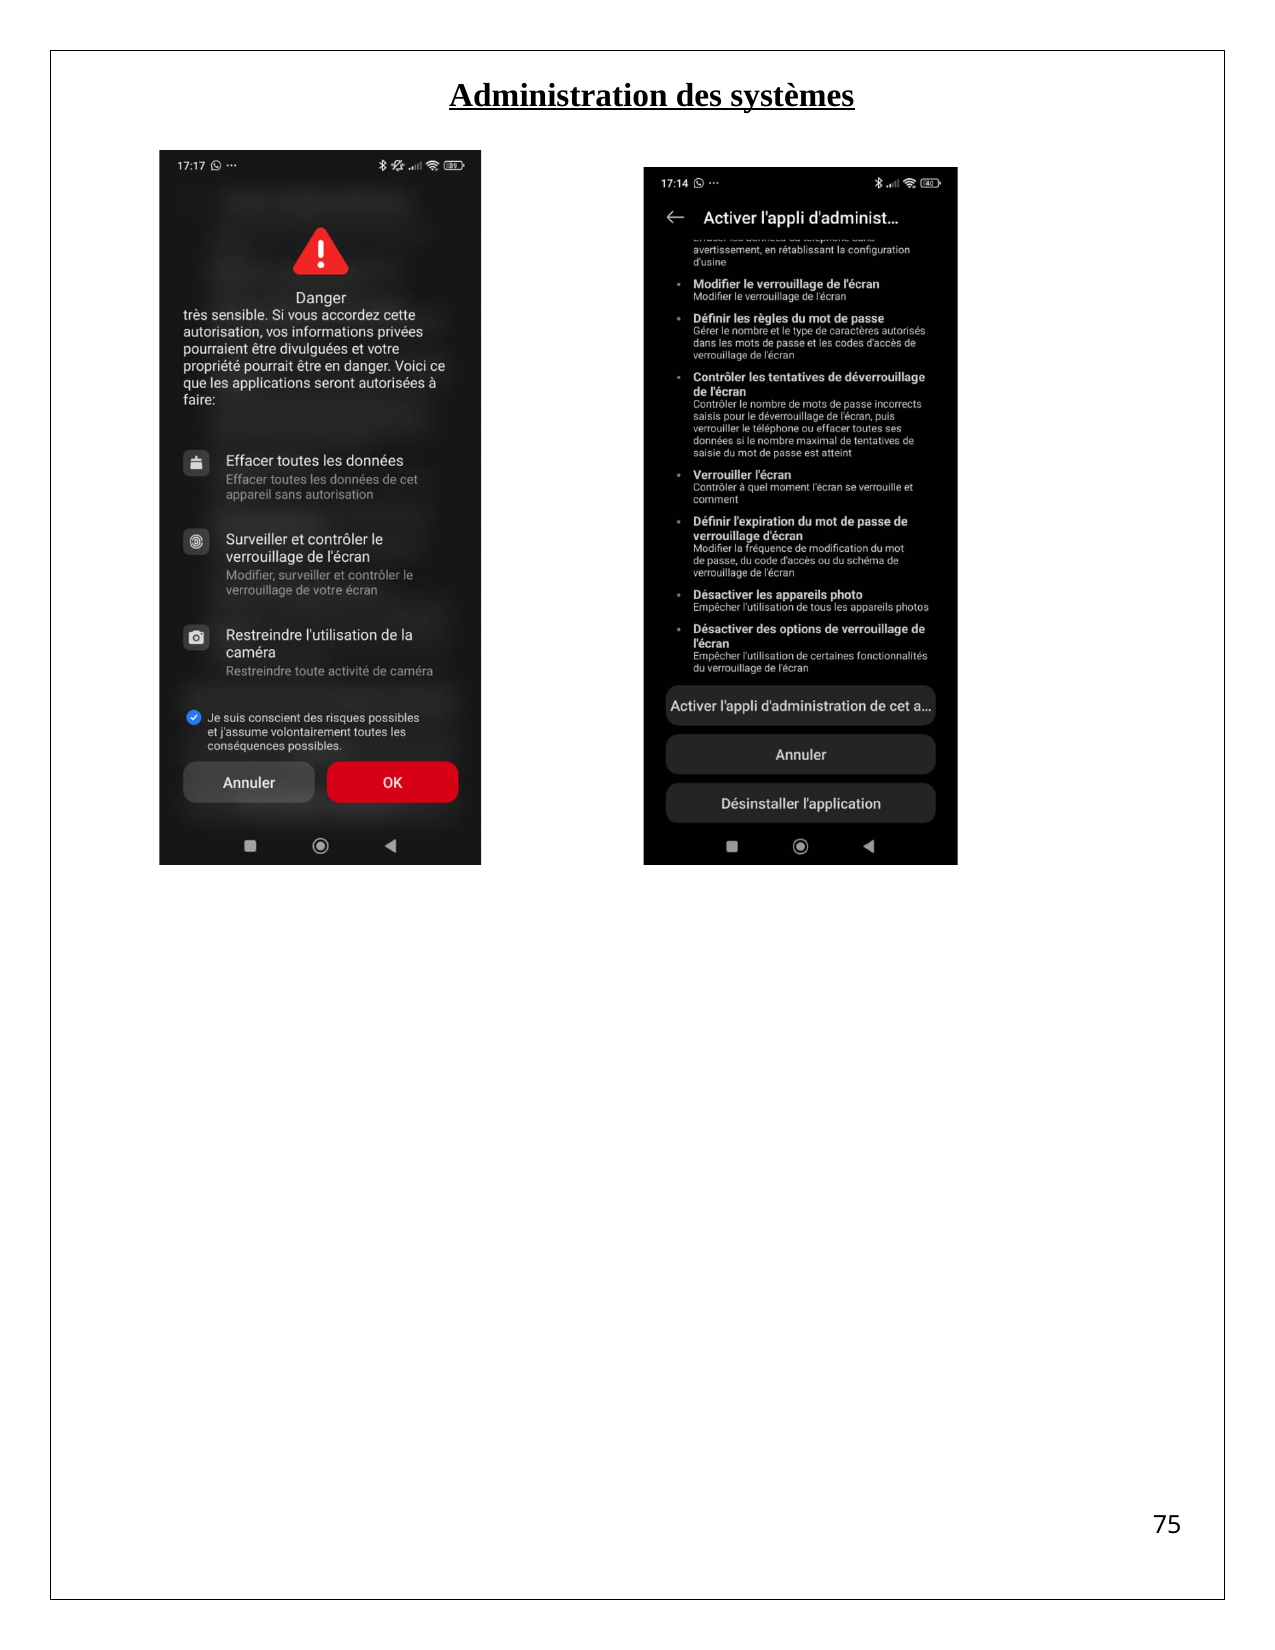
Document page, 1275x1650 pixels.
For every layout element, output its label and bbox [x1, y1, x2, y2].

picture [643, 167, 958, 865]
picture [159, 150, 482, 865]
